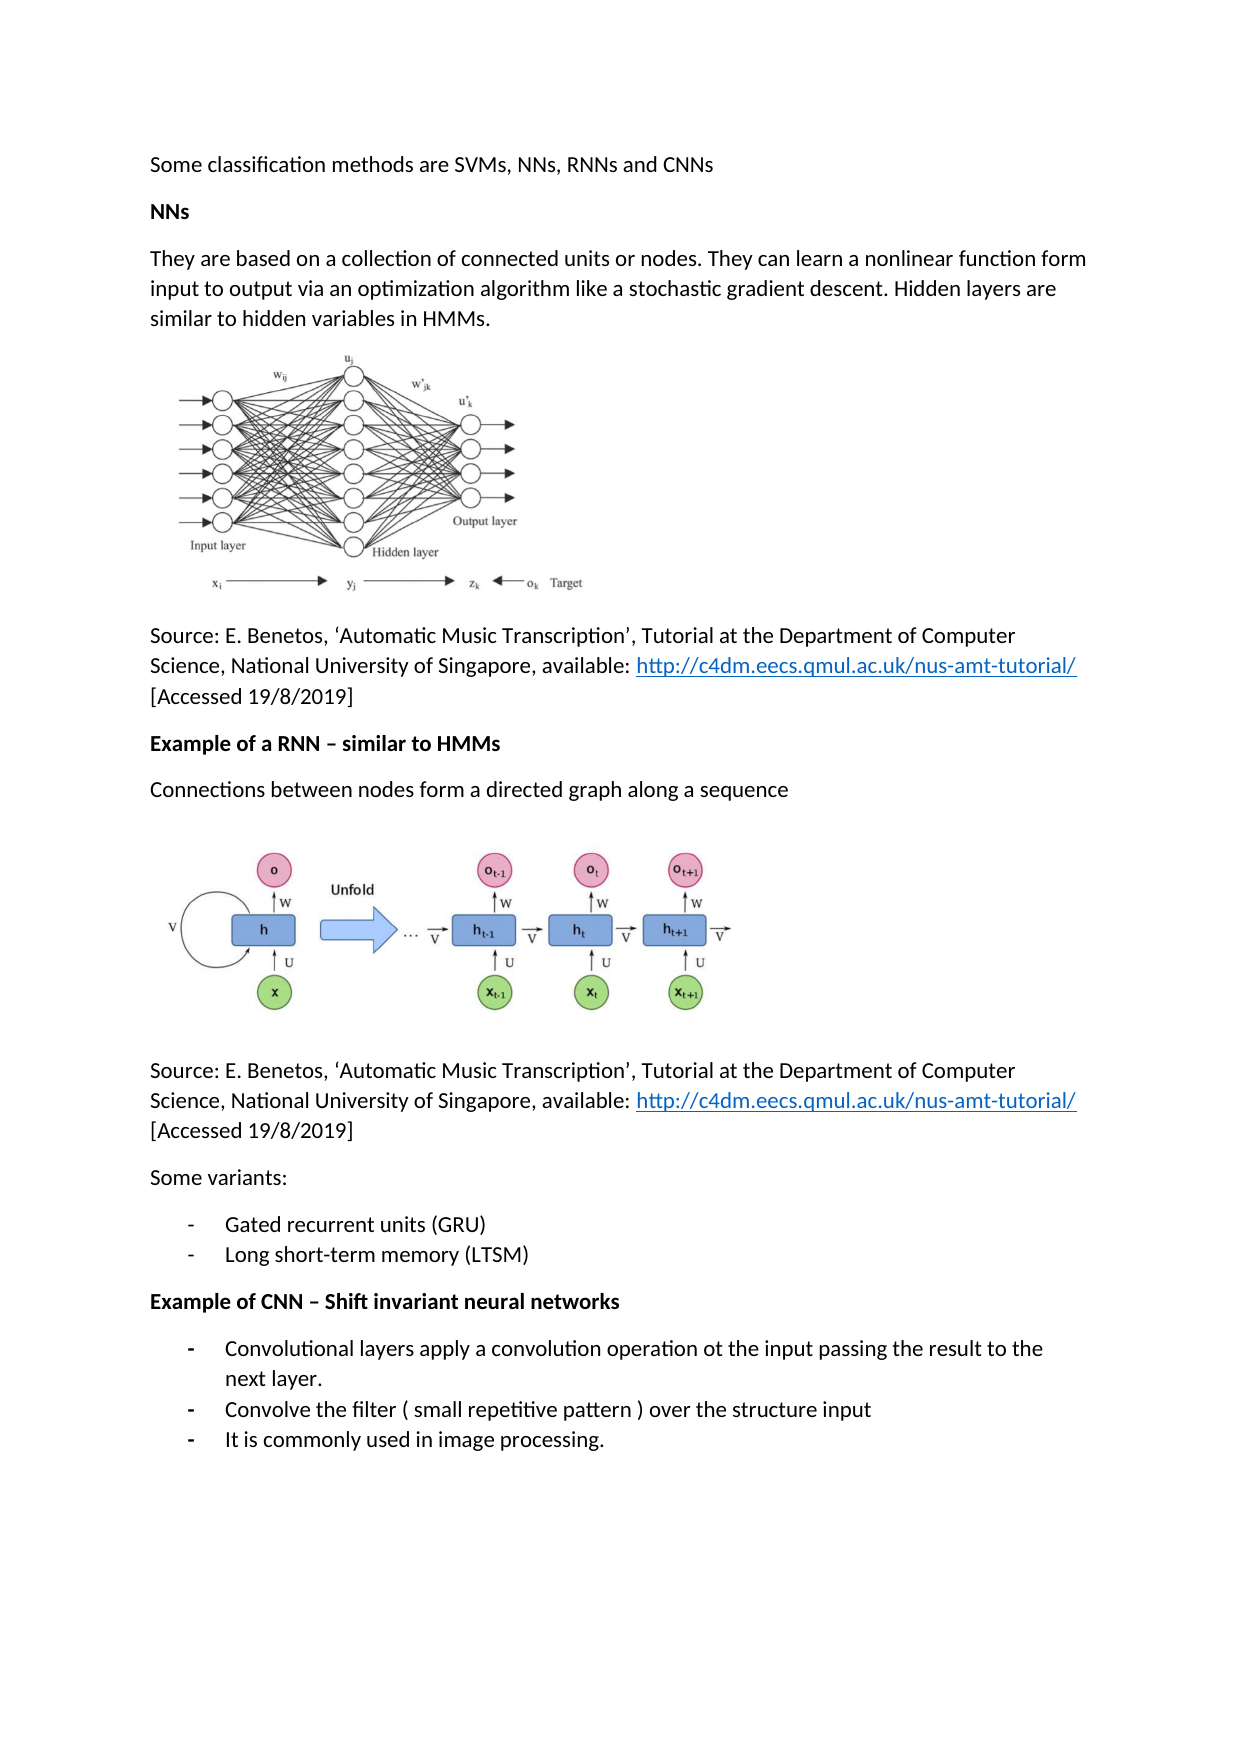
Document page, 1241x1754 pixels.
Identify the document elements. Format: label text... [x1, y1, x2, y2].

list Convolutional layers apply a convolution operation ot the input passing the result to the next layer. [187, 1334, 1090, 1393]
list Gated recurrent units (GRU) [187, 1210, 1090, 1238]
text Example of a RNN – similar to HMMs [150, 729, 1090, 757]
list It is commonly used in image processing. [187, 1425, 1090, 1453]
text Some classification methods are SVMs, NNs, RNNs and CNNs [150, 150, 1090, 178]
text Source: E. Benetos, ‘Automatic Music Transcription’, Tutorial at the Department of Computer Science, National University of Singapore, available: http://c4dm.eecs.qmul.ac.uk/nus-amt-tutorial/ [Accessed 19/8/2019] [150, 621, 1090, 710]
text NNs [150, 197, 1090, 225]
text Connections between nodes form a directed graph along a sequence [150, 776, 1090, 803]
list Convolve the filter ( small repetitive pattern ) over the structure input [187, 1395, 1090, 1423]
list Long short-term memory (LTSM) [187, 1241, 1090, 1269]
text Some variants: [150, 1163, 1090, 1192]
text Example of CNN – Shift invariant neural networks [150, 1287, 1090, 1316]
text Source: E. Benetos, ‘Automatic Music Transcription’, Tutorial at the Department of Computer Science, National University of Singapore, available: http://c4dm.eecs.qmul.ac.uk/nus-amt-tutorial/ [Accessed 19/8/2019] [150, 1056, 1090, 1145]
picture [150, 351, 605, 603]
text They are based on a collection of connected units or nodes. They can learn a nonlinear function form input to output via an optimization algorithm like a stochastic gradient descent. Hidden layers are similar to hidden variables in HMMs. [150, 244, 1090, 332]
picture [150, 822, 746, 1038]
